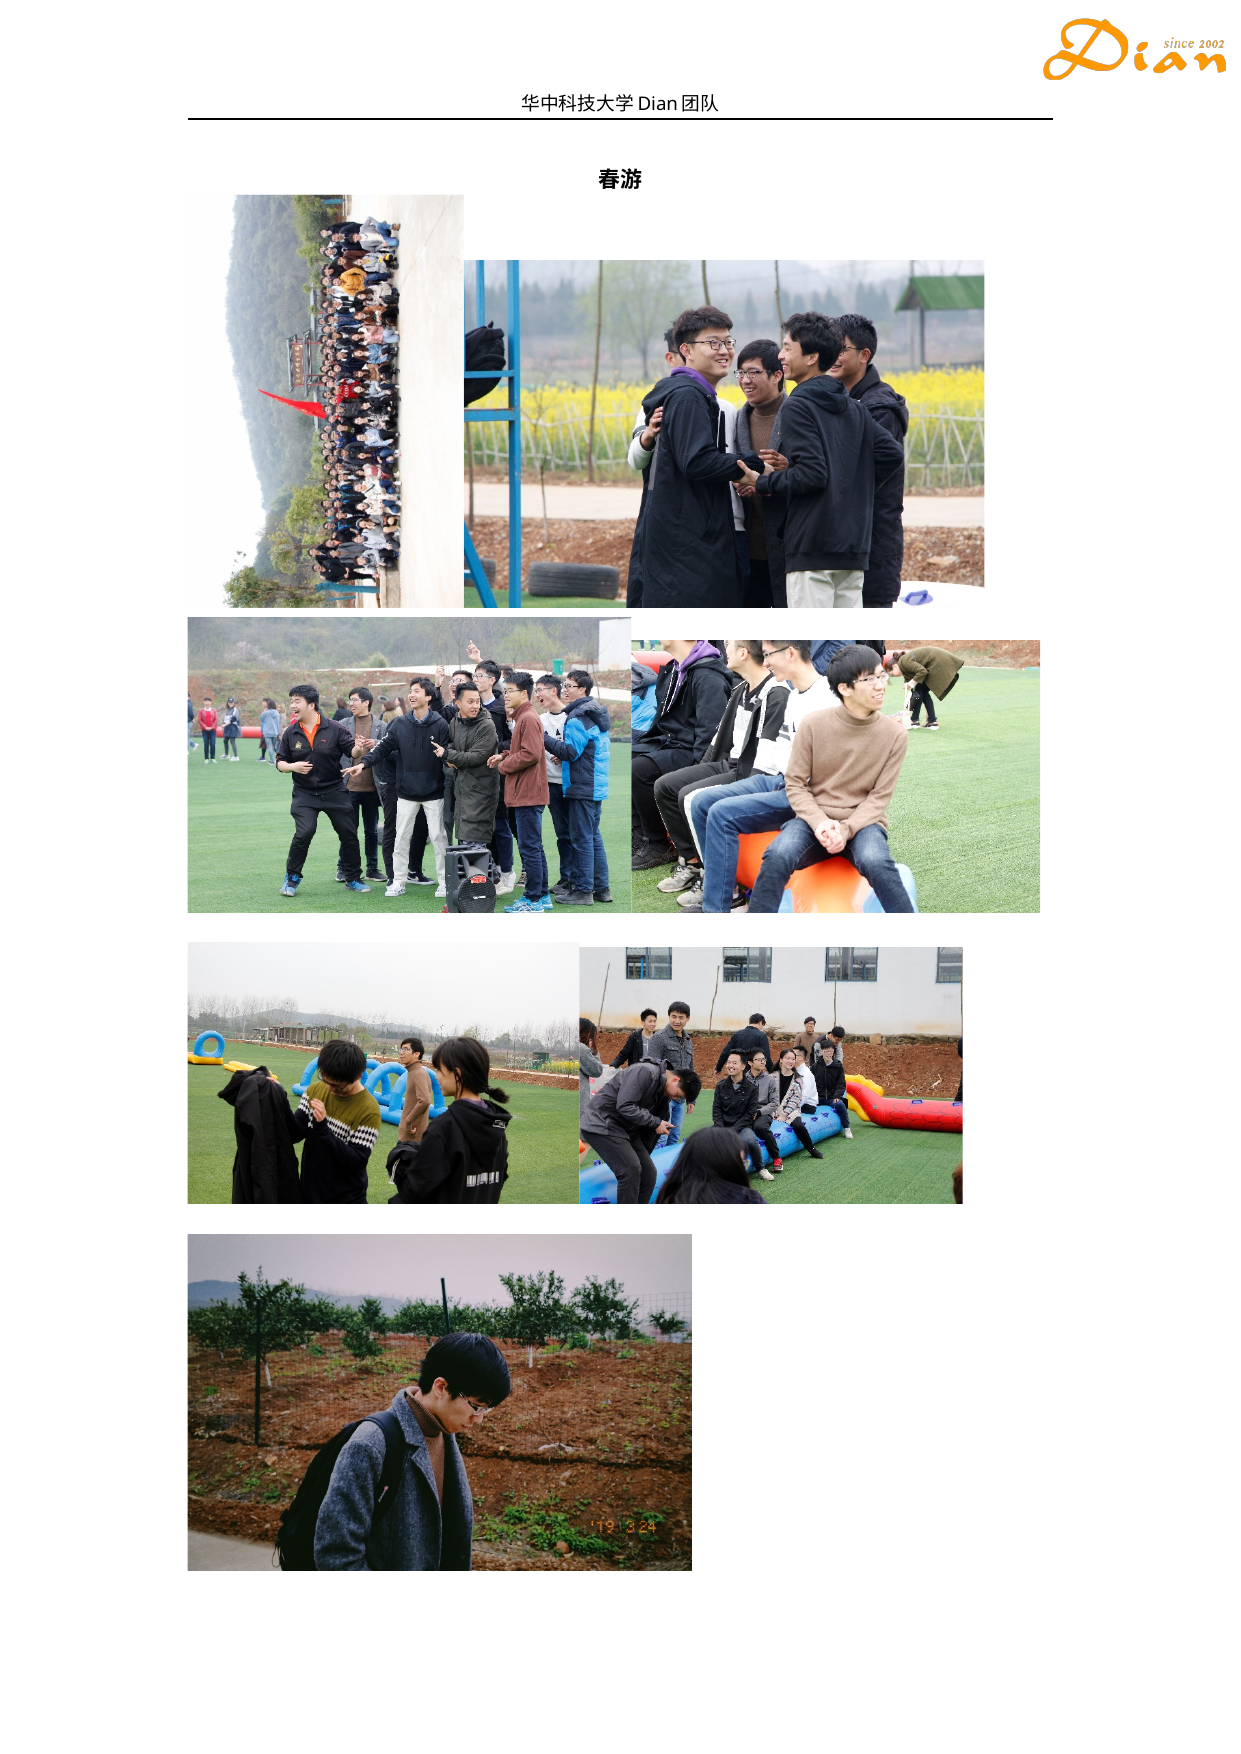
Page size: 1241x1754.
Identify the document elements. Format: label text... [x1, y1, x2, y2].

picture [187, 617, 1040, 913]
picture [187, 942, 963, 1204]
text 春游 [187, 162, 1053, 194]
picture [188, 195, 985, 608]
picture [187, 1234, 692, 1571]
picture [1031, 4, 1238, 89]
